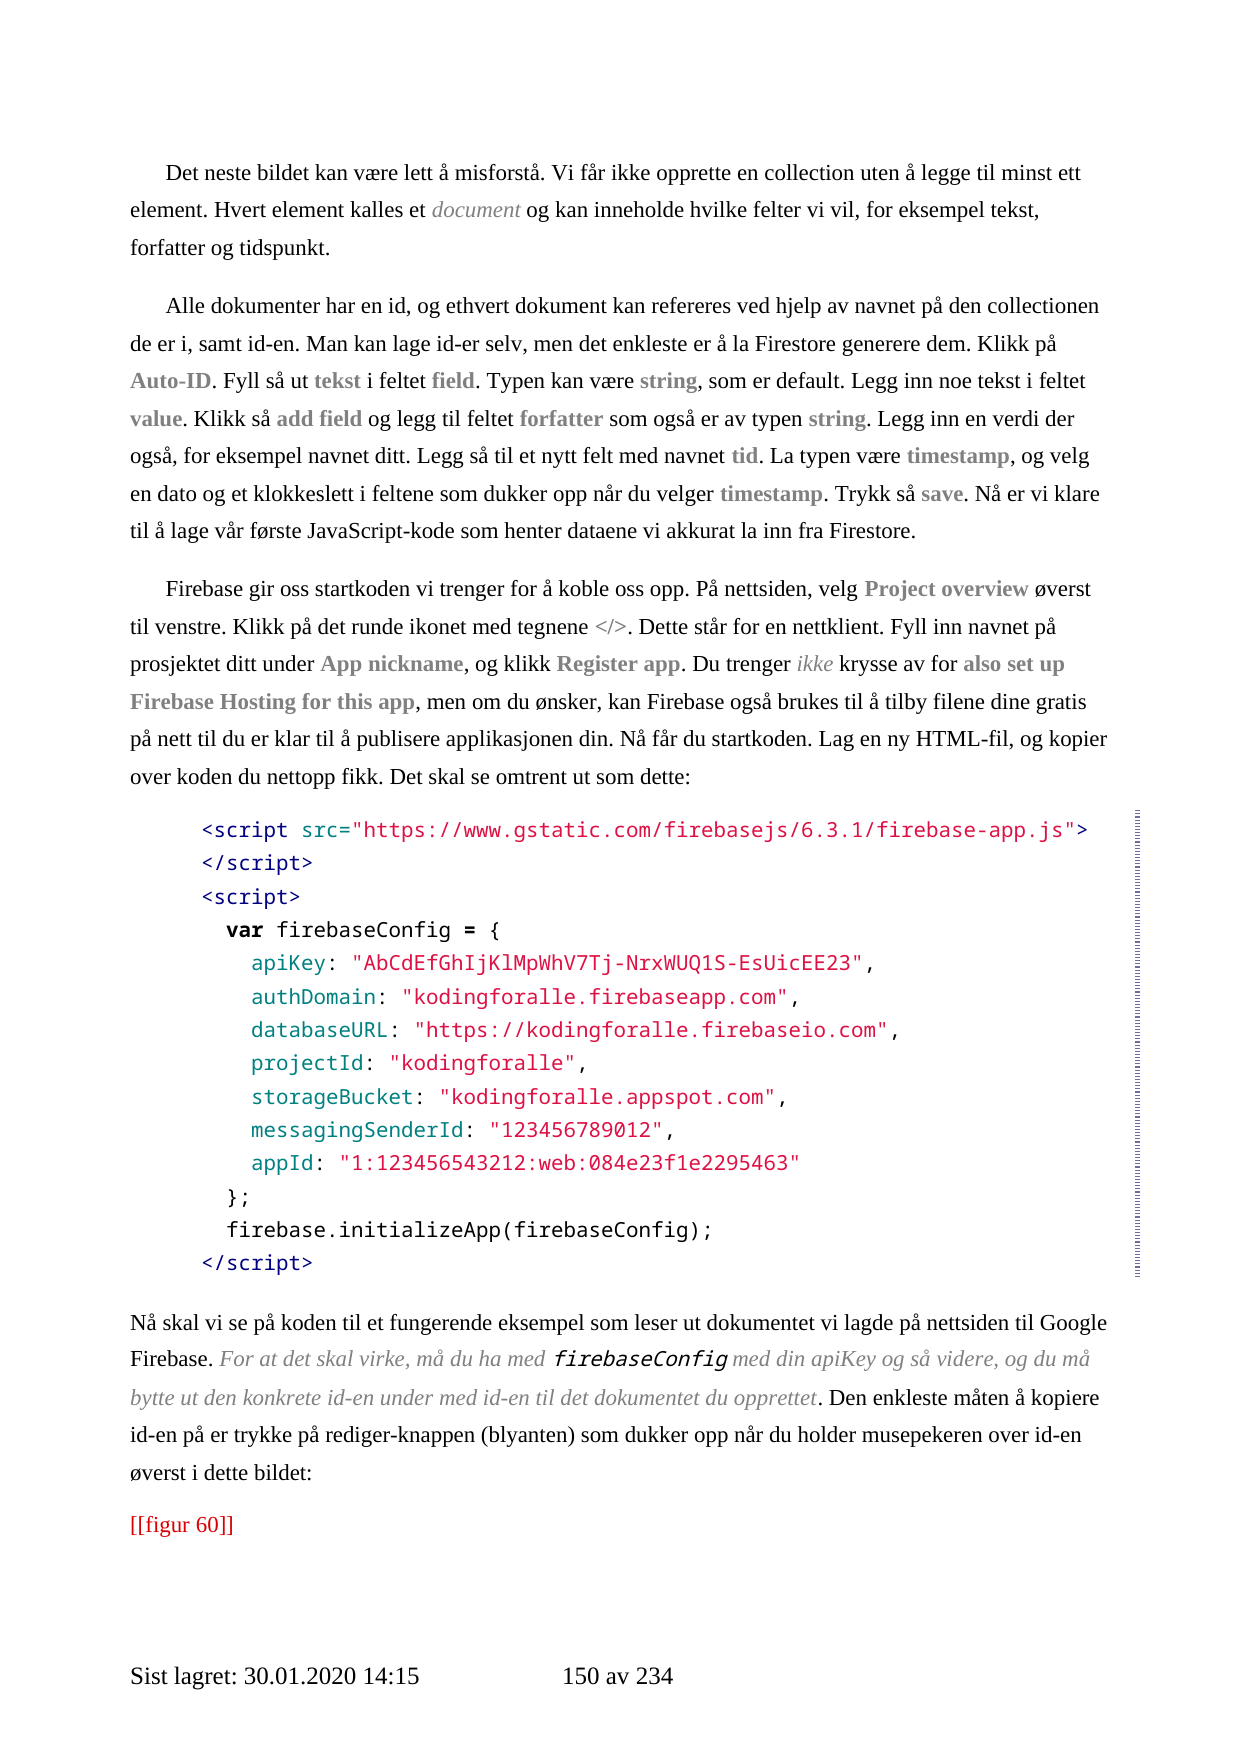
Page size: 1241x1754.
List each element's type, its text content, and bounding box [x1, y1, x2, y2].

text Alle dokumenter har en id, og ethvert dokument kan refereres ved hjelp av navnet på den collectionen de er i, samt id-en. Man kan lage id-er selv, men det enkleste er å la Firestore generere dem. Klikk på Auto-ID. Fyll så ut tekst i feltet field. Typen kan være string, som er default. Legg inn noe tekst i feltet value. Klikk så add field og legg til feltet forfatter som også er av typen string. Legg inn en verdi der også, for eksempel navnet ditt. Legg så til et nytt felt med navnet tid. La typen være timestamp, og velg en dato og et klokkeslett i feltene som dukker opp når du velger timestamp. Trykk så save. Nå er vi klare til å lage vår første JavaScript-kode som henter dataene vi akkurat la inn fra Firestore. [130, 281, 1110, 543]
text [[figur 60]] [130, 1506, 1110, 1537]
text Firebase gir oss startkoden vi trenger for å koble oss opp. På nettsiden, velg Project overview øverst til venstre. Klikk på det runde ikonet med tegnene </>. Dette står for en nettklient. Fyll inn navnet på prosjektet ditt under App nickname, og klikk Register app. Du trenger ikke krysse av for also set up Firebase Hosting for this app, men om du ønsker, kan Firebase også brukes til å tilby filene dine gratis på nett til du er klar til å publisere applikasjonen din. Nå får du startkoden. Lag en ny HTML-fil, og kopier over koden du nettopp fikk. Det skal se omtrent ut som dette: [130, 564, 1110, 789]
text Det neste bildet kan være lett å misforstå. Vi får ikke opprette en collection uten å legge til minst ett element. Hvert element kalles et document og kan inneholde hvilke felter vi vil, for eksempel tekst, forfatter og tidspunkt. [130, 148, 1110, 260]
text Nå skal vi se på koden til et fungerende eksempel som leser ut dokumentet vi lagde på nettsiden til Google Firebase. For at det skal virke, må du ha med firebaseConfig med din apiKey og så videre, og du må bytte ut den konkrete id-en under med id-en til det dokumentet du opprettet. Den enkleste måten å kopiere id-en på er trykke på rediger-knappen (blyanten) som dukker opp når du holder musepekeren over id-en øverst i dette bildet: [130, 1298, 1110, 1485]
text <script src="https://www.gstatic.com/firebasejs/6.3.1/firebase-app.js"> </script> <script> var firebaseConfig = { apiKey: "AbCdEfGhIjKlMpWhV7Tj-NrxWUQ1S-EsUicEE23", authDomain: "kodingforalle.firebaseapp.com", databaseURL: "https://kodingforalle.firebaseio.com", projectId: "kodingforalle", storageBucket: "kodingforalle.appspot.com", messagingSenderId: "123456789012", appId: "1:123456543212:web:084e23f1e2295463" }; firebase.initializeApp(firebaseConfig); </script> [201, 810, 1140, 1277]
